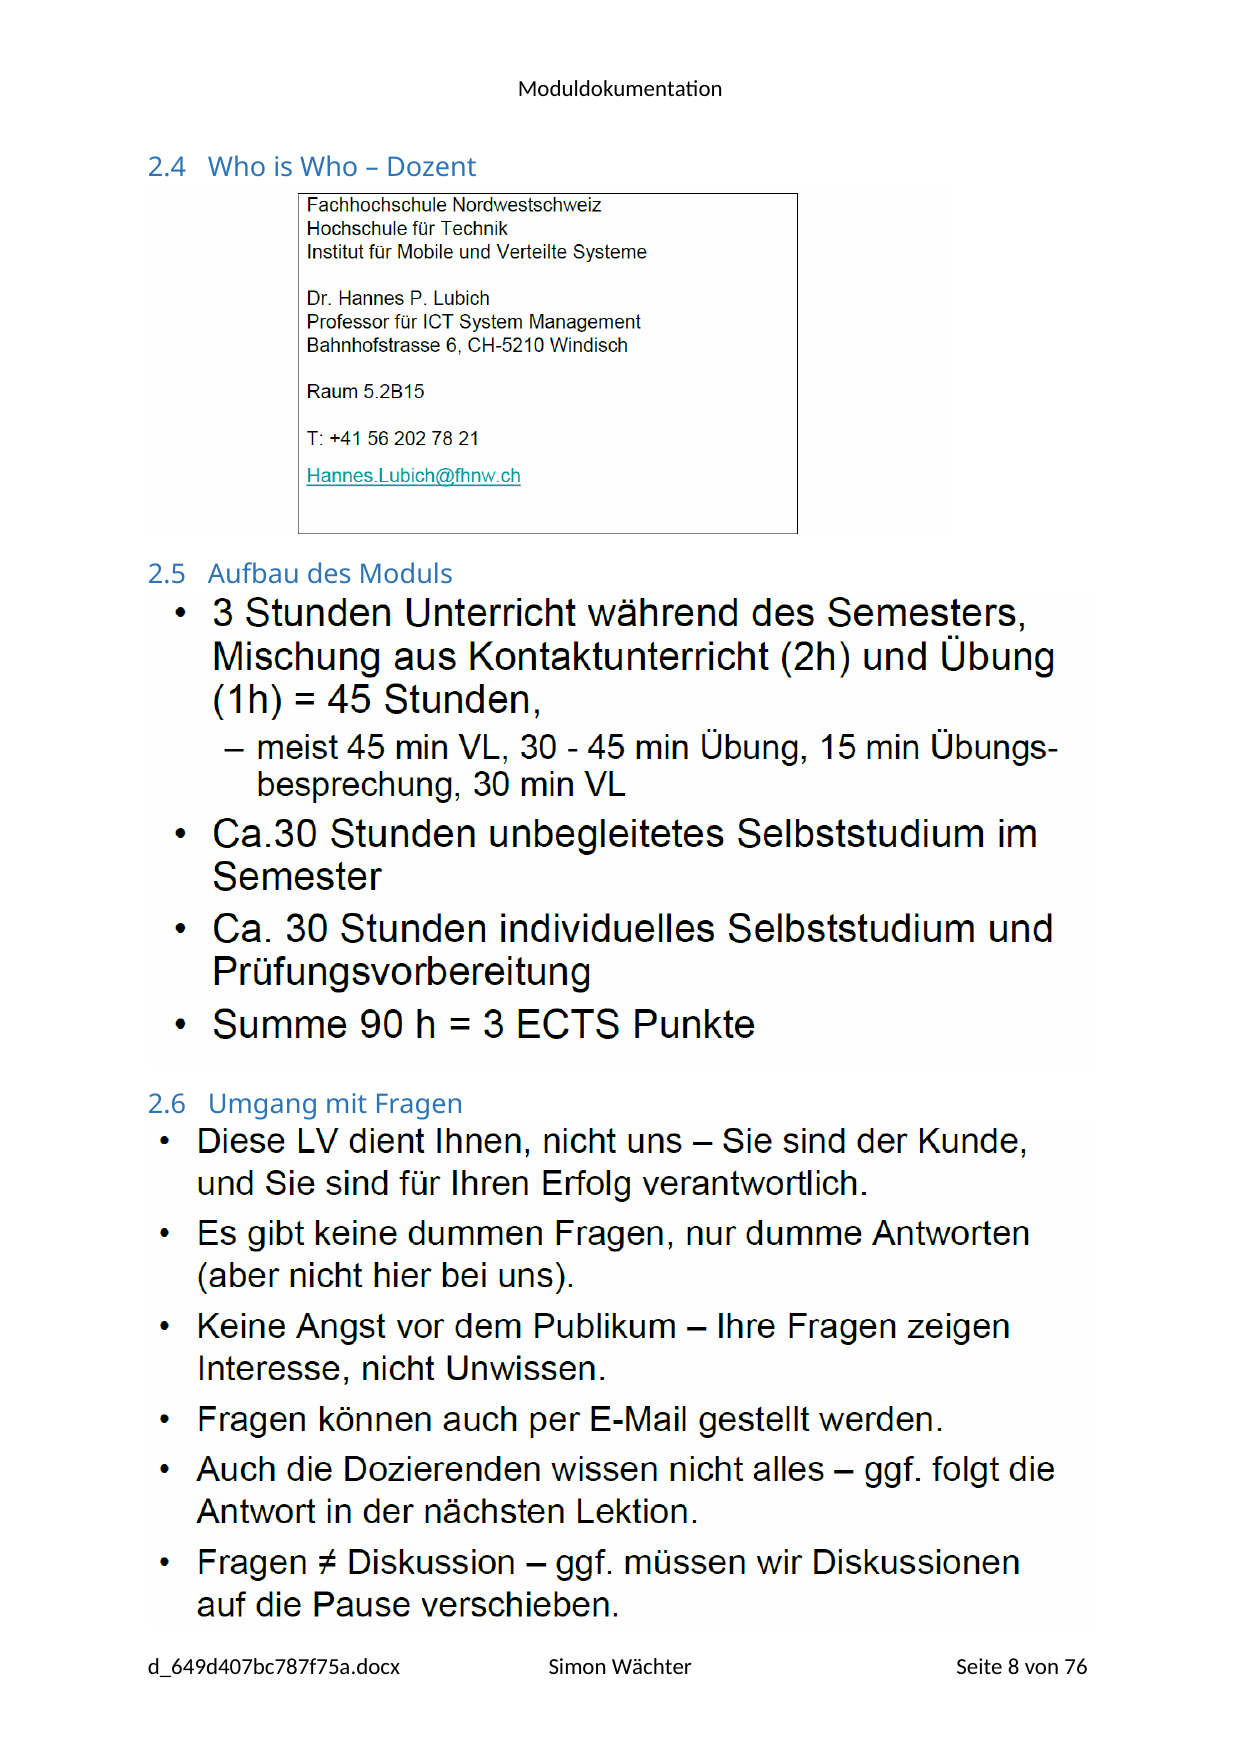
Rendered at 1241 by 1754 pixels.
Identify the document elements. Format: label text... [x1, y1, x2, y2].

subtitle Umgang mit Fragen [148, 1084, 1093, 1121]
picture [147, 1124, 1093, 1626]
picture [147, 187, 947, 536]
picture [147, 594, 1093, 1066]
subtitle Aufbau des Moduls [148, 555, 1093, 592]
subtitle Who is Who – Dozent [148, 148, 1093, 184]
